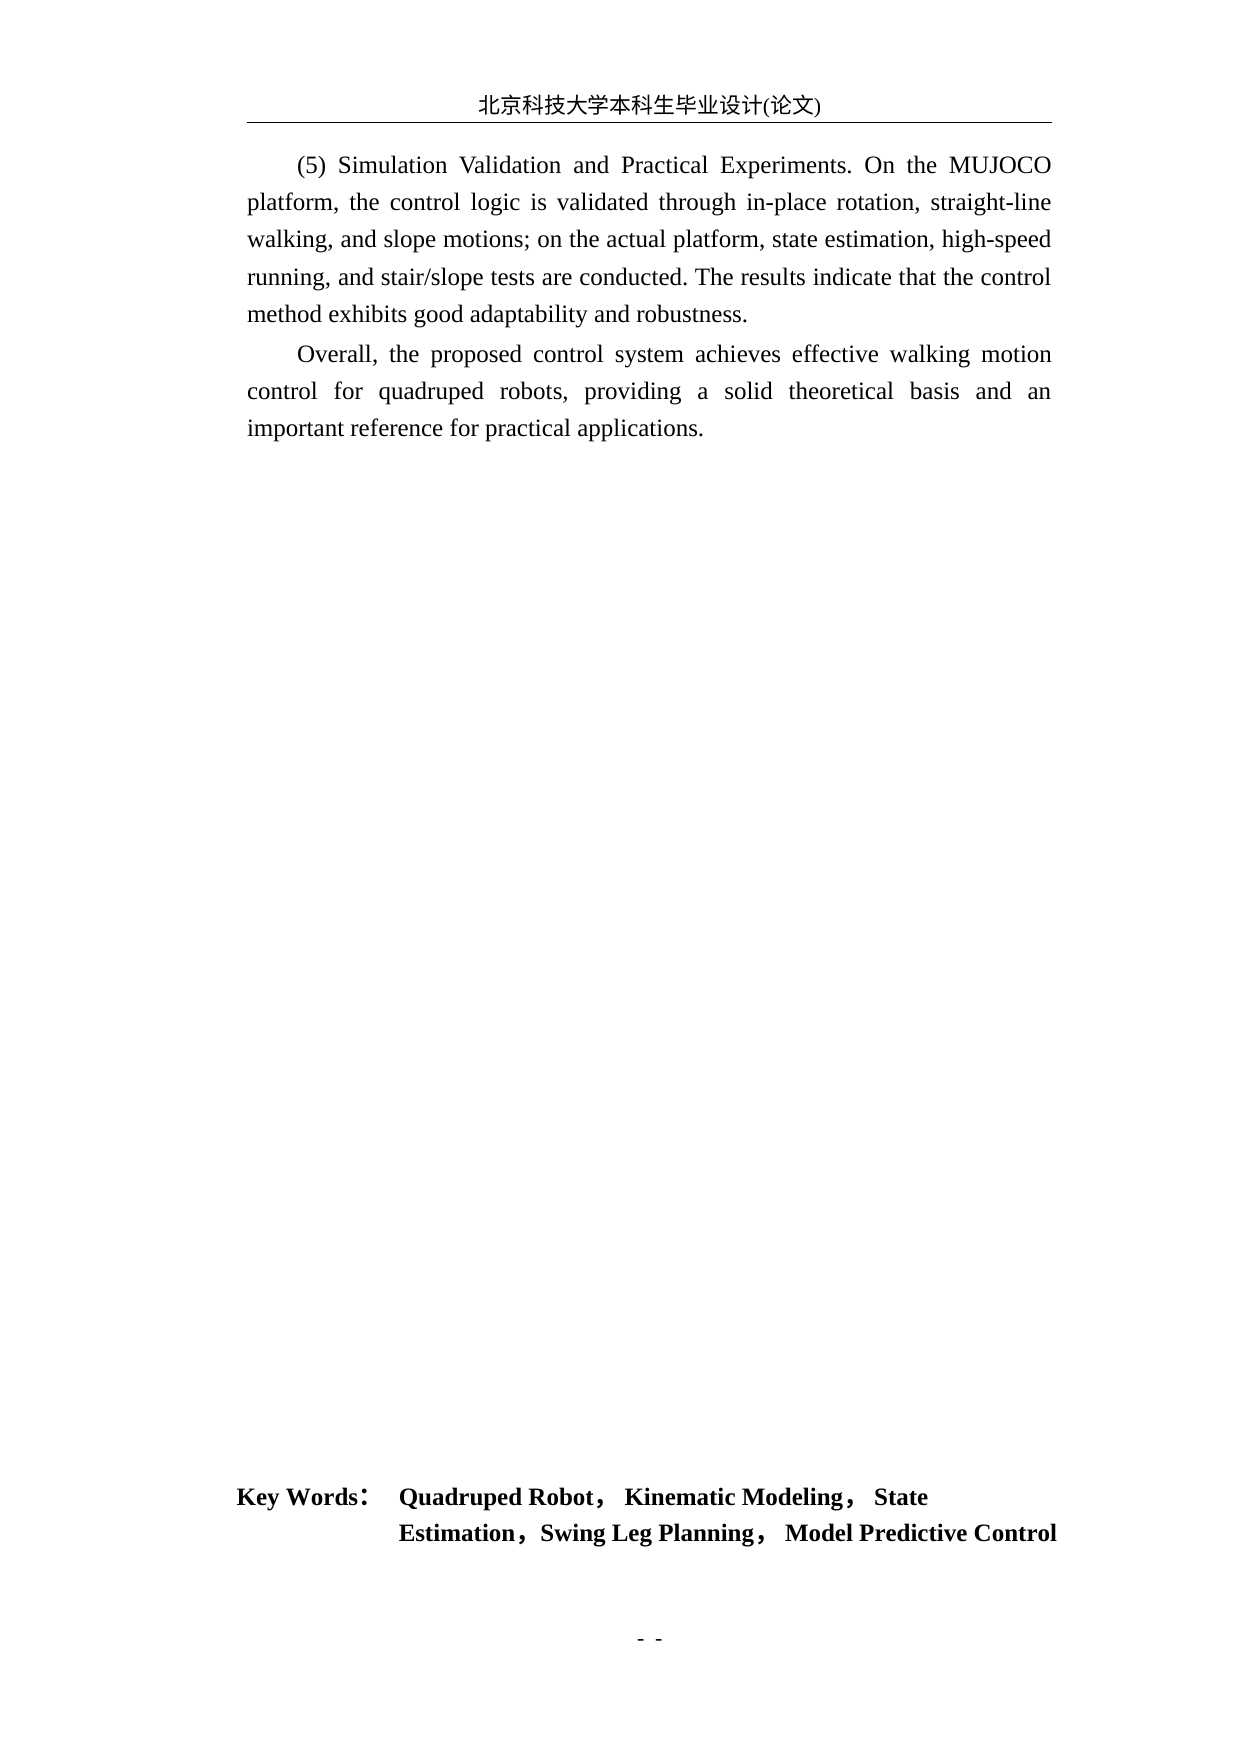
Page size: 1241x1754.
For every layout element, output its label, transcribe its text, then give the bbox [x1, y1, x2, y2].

text (5) Simulation Validation and Practical Experiments. On the MUJOCO platform, the control logic is validated through in-place rotation, straight-line walking, and slope motions; on the actual platform, state estimation, high-speed running, and stair/slope tests are conducted. The results indicate that the control method exhibits good adaptability and robustness. [247, 150, 1052, 328]
text Overall, the proposed control system achieves effective walking motion control for quadruped robots, providing a solid theoretical basis and an important reference for practical applications. [247, 339, 1052, 442]
text Key Words： Quadruped Robot， Kinematic Modeling， State Estimation，Swing Leg Planning， Model Predictive Control [236, 1477, 1060, 1549]
